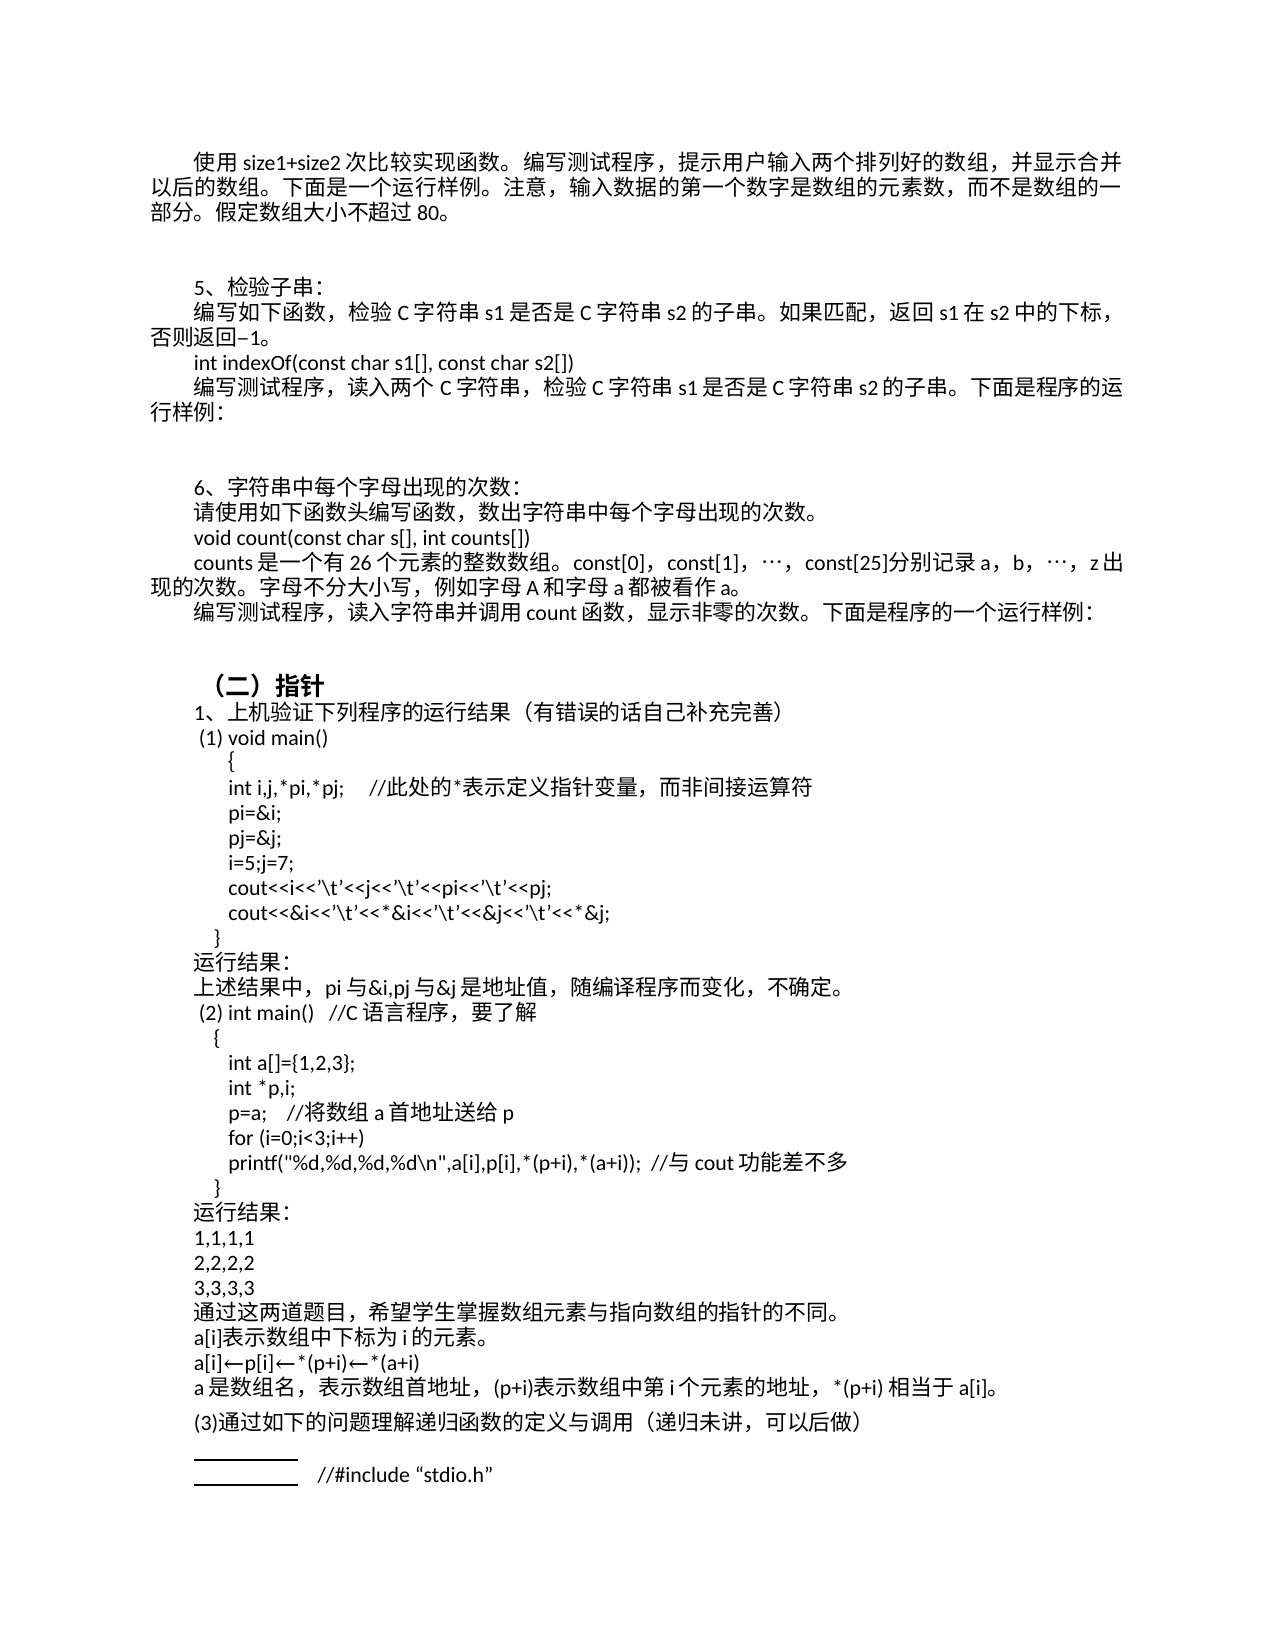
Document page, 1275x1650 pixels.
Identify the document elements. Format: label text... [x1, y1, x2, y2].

text 1,1,1,1 [150, 1225, 1125, 1250]
text a是数组名，表示数组首地址，(p+i)表示数组中第i个元素的地址，*(p+i) 相当于a[i]。 [150, 1375, 1125, 1400]
text 1、上机验证下列程序的运行结果（有错误的话自己补充完善） [150, 700, 1125, 725]
text int indexOf(const char s1[], const char s2[]) [150, 350, 1125, 375]
text 使用size1+size2次比较实现函数。编写测试程序，提示用户输入两个排列好的数组，并显示合并以后的数组。下面是一个运行样例。注意，输入数据的第一个数字是数组的元素数，而不是数组的一部分。假定数组大小不超过80。 [150, 150, 1125, 225]
text 请使用如下函数头编写函数，数出字符串中每个字母出现的次数。 [150, 500, 1125, 525]
text 2,2,2,2 [150, 1250, 1125, 1275]
text int *p,i; [150, 1075, 1125, 1100]
text 编写测试程序，读入字符串并调用count函数，显示非零的次数。下面是程序的一个运行样例： [150, 600, 1125, 625]
text 5、检验子串： [150, 275, 1125, 300]
text 运行结果： [150, 1200, 1125, 1225]
text //#include “stdio.h” [150, 1462, 1125, 1487]
text (1) void main() [150, 725, 1125, 750]
text int a[]={1,2,3}; [150, 1050, 1125, 1075]
text p=a; //将数组a首地址送给p [150, 1100, 1125, 1125]
text ｛ [150, 750, 1125, 775]
text (3)通过如下的问题理解递归函数的定义与调用（递归未讲，可以后做） [150, 1400, 1125, 1437]
text cout<<i<<’\t’<<j<<’\t’<<pi<<’\t’<<pj; [150, 875, 1125, 900]
text 通过这两道题目，希望学生掌握数组元素与指向数组的指针的不同。 [150, 1300, 1125, 1325]
text } [150, 1175, 1125, 1200]
text 3,3,3,3 [150, 1275, 1125, 1300]
text 编写如下函数，检验C字符串s1是否是C字符串s2的子串。如果匹配，返回s1在s2中的下标，否则返回–1。 [150, 300, 1125, 350]
text void count(const char s[], int counts[]) [150, 525, 1125, 550]
text pi=&i; [150, 800, 1125, 825]
text 6、字符串中每个字母出现的次数： [150, 475, 1125, 500]
text a[i]表示数组中下标为i的元素。 [150, 1325, 1125, 1350]
text 编写测试程序，读入两个C字符串，检验C字符串s1是否是C字符串s2的子串。下面是程序的运行样例： [150, 375, 1125, 425]
text 上述结果中，pi与&i,pj与&j是地址值，随编译程序而变化，不确定。 [150, 975, 1125, 1000]
text 运行结果： [150, 950, 1125, 975]
text { [150, 1025, 1125, 1050]
text printf("%d,%d,%d,%d\n",a[i],p[i],*(p+i),*(a+i)); //与cout功能差不多 [150, 1150, 1125, 1175]
text cout<<&i<<’\t’<<*&i<<’\t’<<&j<<’\t’<<*&j; [150, 900, 1125, 925]
text (2) int main() //C语言程序，要了解 [150, 1000, 1125, 1025]
text counts是一个有26个元素的整数数组。const[0]，const[1]，…，const[25]分别记录a，b，…，z出现的次数。字母不分大小写，例如字母A和字母a都被看作a。 [150, 550, 1125, 600]
text （二）指针 [150, 675, 1125, 700]
text for (i=0;i<3;i++) [150, 1125, 1125, 1150]
text } [150, 925, 1125, 950]
text int i,j,*pi,*pj; //此处的*表示定义指针变量，而非间接运算符 [150, 775, 1125, 800]
text pj=&j; [150, 825, 1125, 850]
text i=5;j=7; [150, 850, 1125, 875]
text a[i]←p[i]←*(p+i)←*(a+i) [150, 1350, 1125, 1375]
